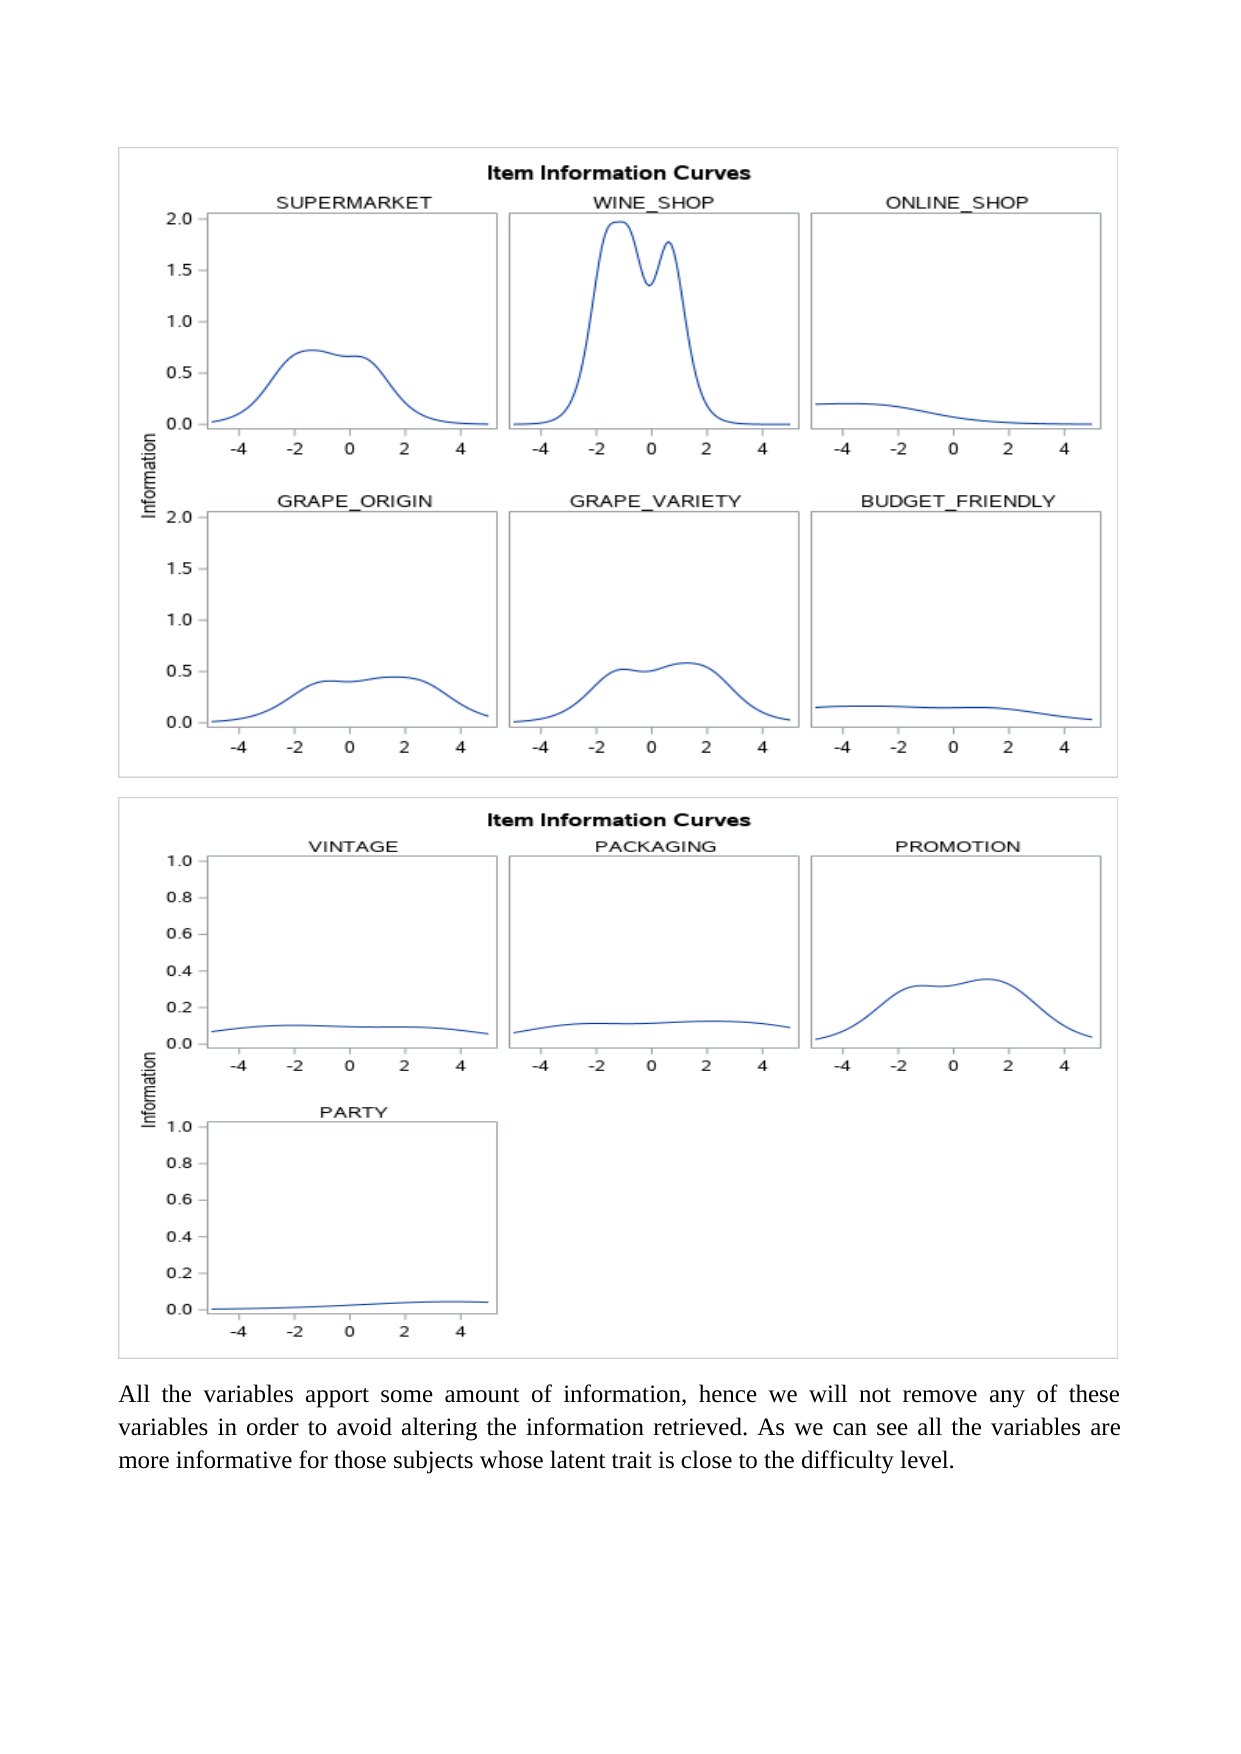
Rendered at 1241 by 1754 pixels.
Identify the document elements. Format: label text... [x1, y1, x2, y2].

text All the variables apport some amount of information, hence we will not remove any of these variables in order to avoid altering the information retrieved. As we can see all the variables are more informative for those subjects whose latent trait is close to the difficulty level. [118, 1379, 1122, 1473]
picture [118, 147, 1119, 778]
picture [118, 797, 1119, 1359]
